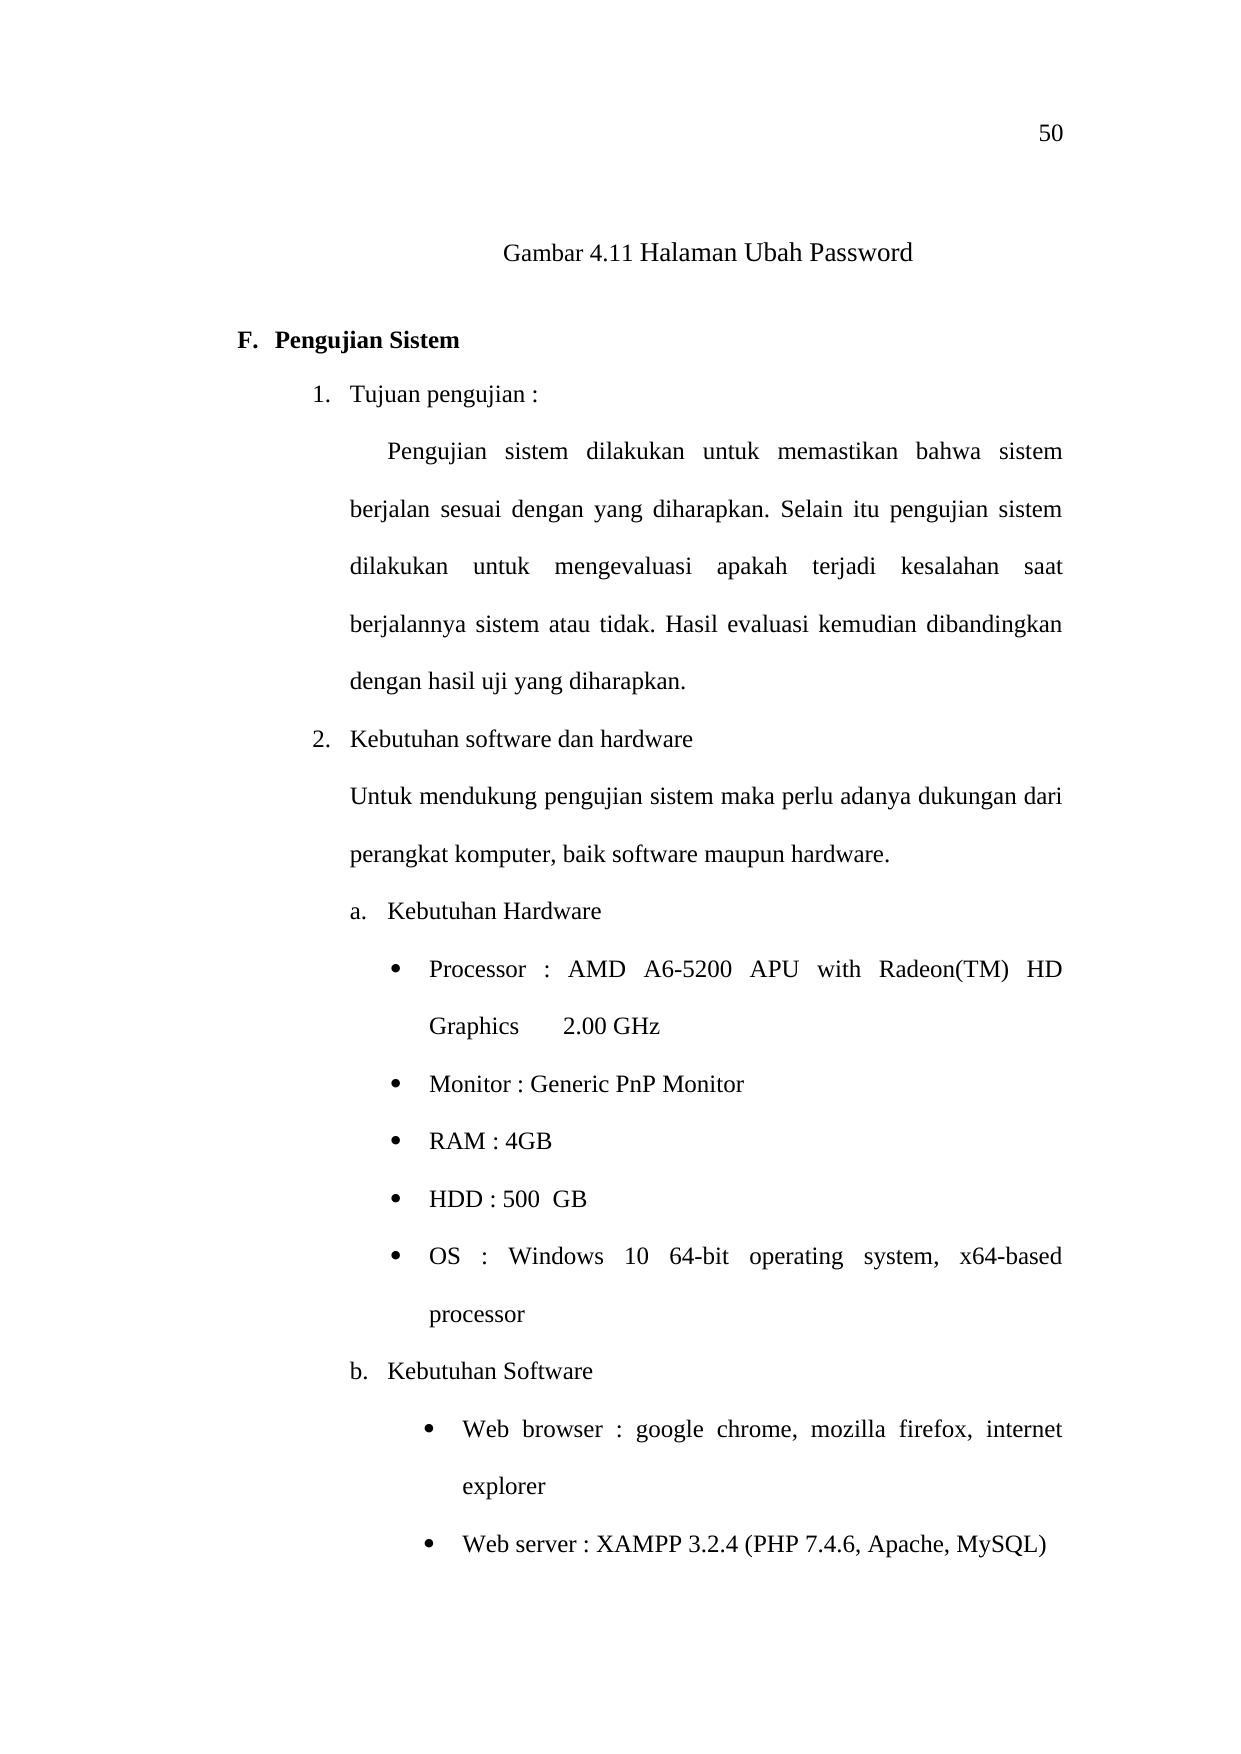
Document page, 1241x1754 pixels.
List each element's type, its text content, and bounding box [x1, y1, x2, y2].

text Gambar 4.11 Halaman Ubah Password [503, 236, 1063, 267]
list Kebutuhan Software [349, 1356, 1063, 1385]
list Monitor : Generic PnP Monitor [391, 1069, 1063, 1097]
list RAM : 4GB [391, 1126, 1063, 1155]
subtitle Pengujian Sistem [237, 325, 1063, 354]
list Untuk mendukung pengujian sistem maka perlu adanya dukungan dari perangkat komputer, baik software maupun hardware. [349, 781, 1063, 867]
list Kebutuhan software dan hardware [312, 724, 1063, 752]
list OS : Windows 10 64-bit operating system, x64-based processor [391, 1241, 1063, 1327]
list Processor : AMD A6-5200 APU with Radeon(TM) HD Graphics 2.00 GHz [391, 954, 1063, 1040]
list Kebutuhan Hardware [349, 896, 1063, 925]
list HDD : 500 GB [391, 1184, 1063, 1212]
list Tujuan pengujian : [312, 379, 1063, 407]
list Web browser : google chrome, mozilla firefox, internet explorer [424, 1414, 1063, 1500]
list Pengujian sistem dilakukan untuk memastikan bahwa sistem berjalan sesuai dengan yang diharapkan. Selain itu pengujian sistem dilakukan untuk mengevaluasi apakah terjadi kesalahan saat berjalannya sistem atau tidak. Hasil evaluasi kemudian dibandingkan dengan hasil uji yang diharapkan. [349, 436, 1063, 695]
list Web server : XAMPP 3.2.4 (PHP 7.4.6, Apache, MySQL) [424, 1529, 1063, 1557]
